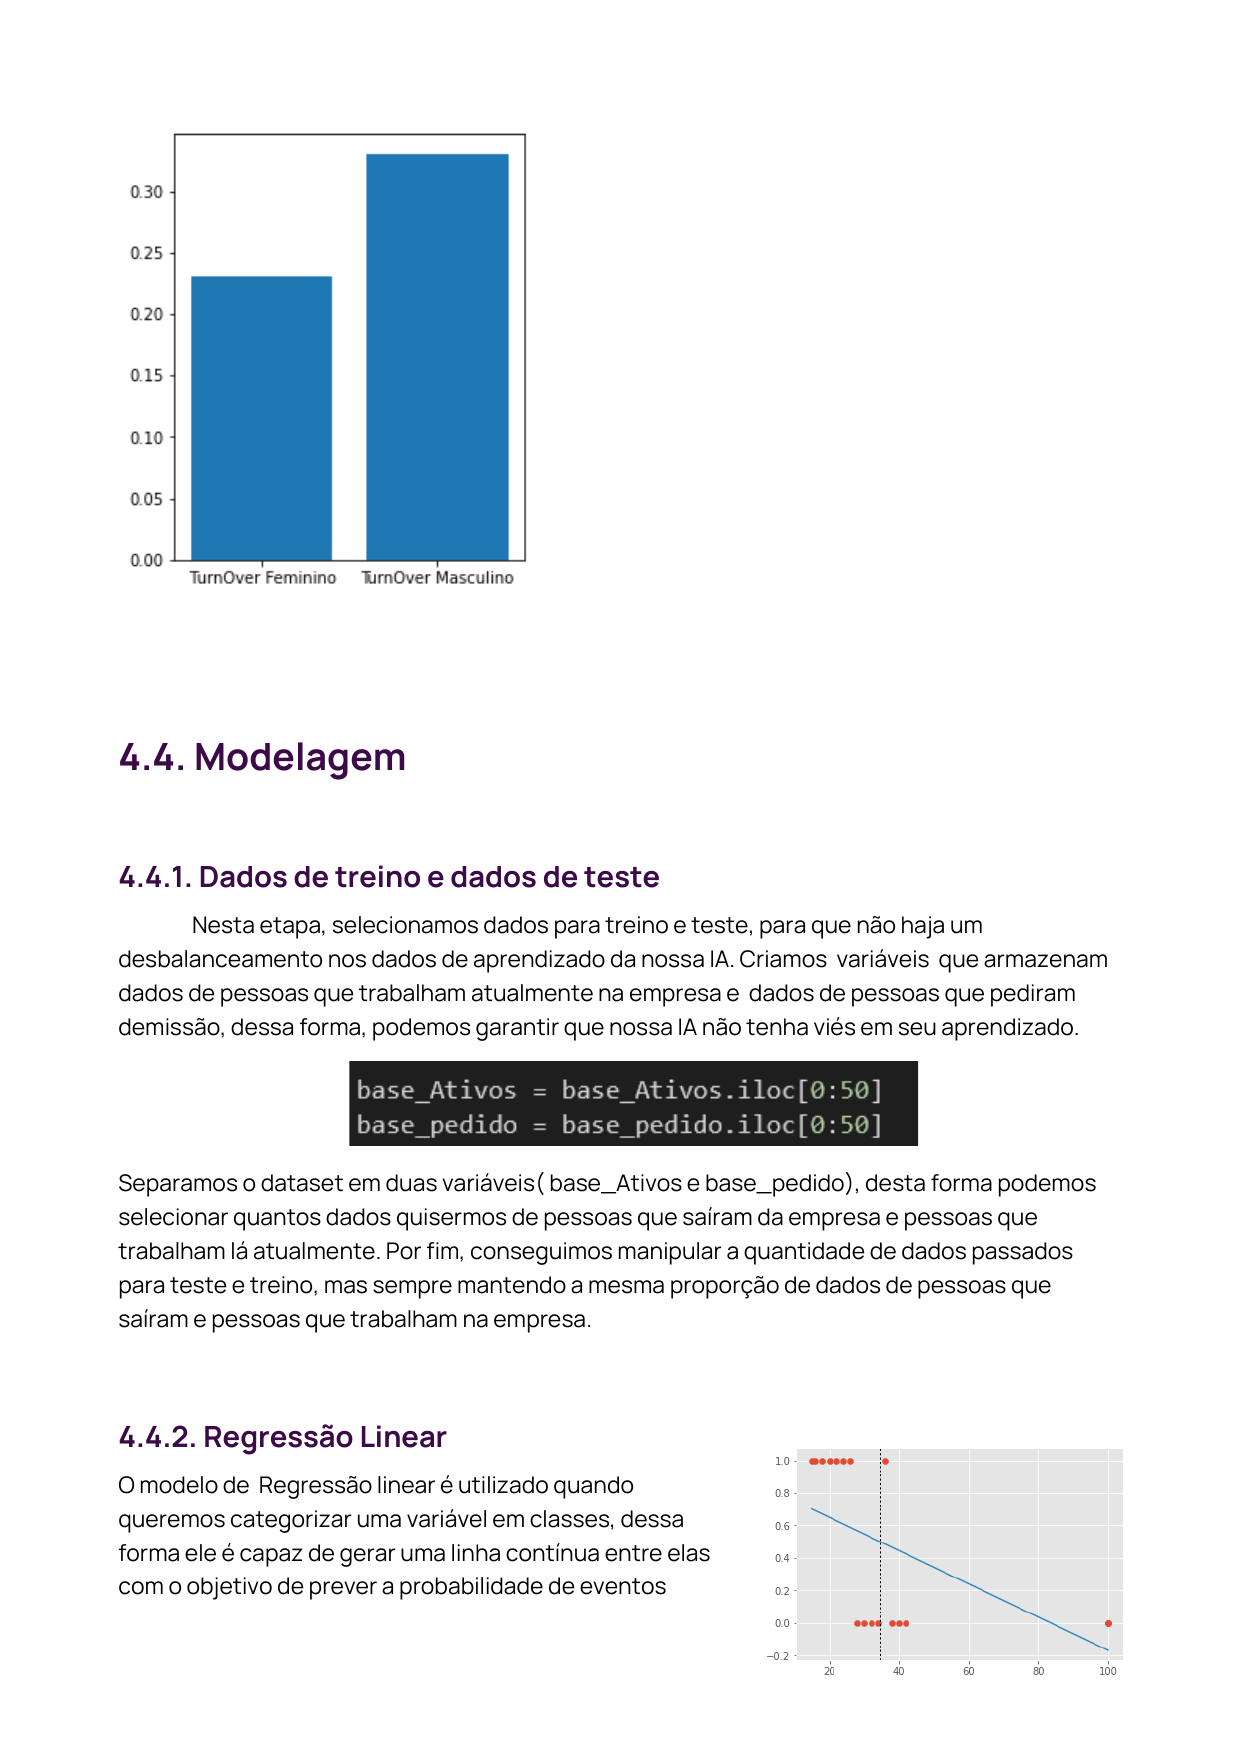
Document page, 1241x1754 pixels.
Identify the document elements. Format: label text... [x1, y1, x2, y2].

subtitle 4.4. Modelagem [118, 730, 1122, 781]
subtitle 4.4.1. Dados de treino e dados de teste [118, 857, 1122, 897]
picture [759, 1438, 1132, 1683]
text Separamos o dataset em duas variáveis( base_Ativos e base_pedido), desta forma podemos selecionar quantos dados quisermos de pessoas que saíram da empresa e pessoas que trabalham lá atualmente. Por fim, conseguimos manipular a quantidade de dados passados para teste e treino, mas sempre mantendo a mesma proporção de dados de pessoas que saíram e pessoas que trabalham na empresa. [118, 1061, 1122, 1334]
picture [118, 123, 534, 598]
picture [349, 1061, 919, 1146]
text Nesta etapa, selecionamos dados para treino e teste, para que não haja um desbalanceamento nos dados de aprendizado da nossa IA. Criamos variáveis que armazenam dados de pessoas que trabalham atualmente na empresa e dados de pessoas que pediram demissão, dessa forma, podemos garantir que nossa IA não tenha viés em seu aprendizado. [118, 909, 1122, 1042]
subtitle 4.4.2. Regressão Linear [118, 1416, 1122, 1456]
